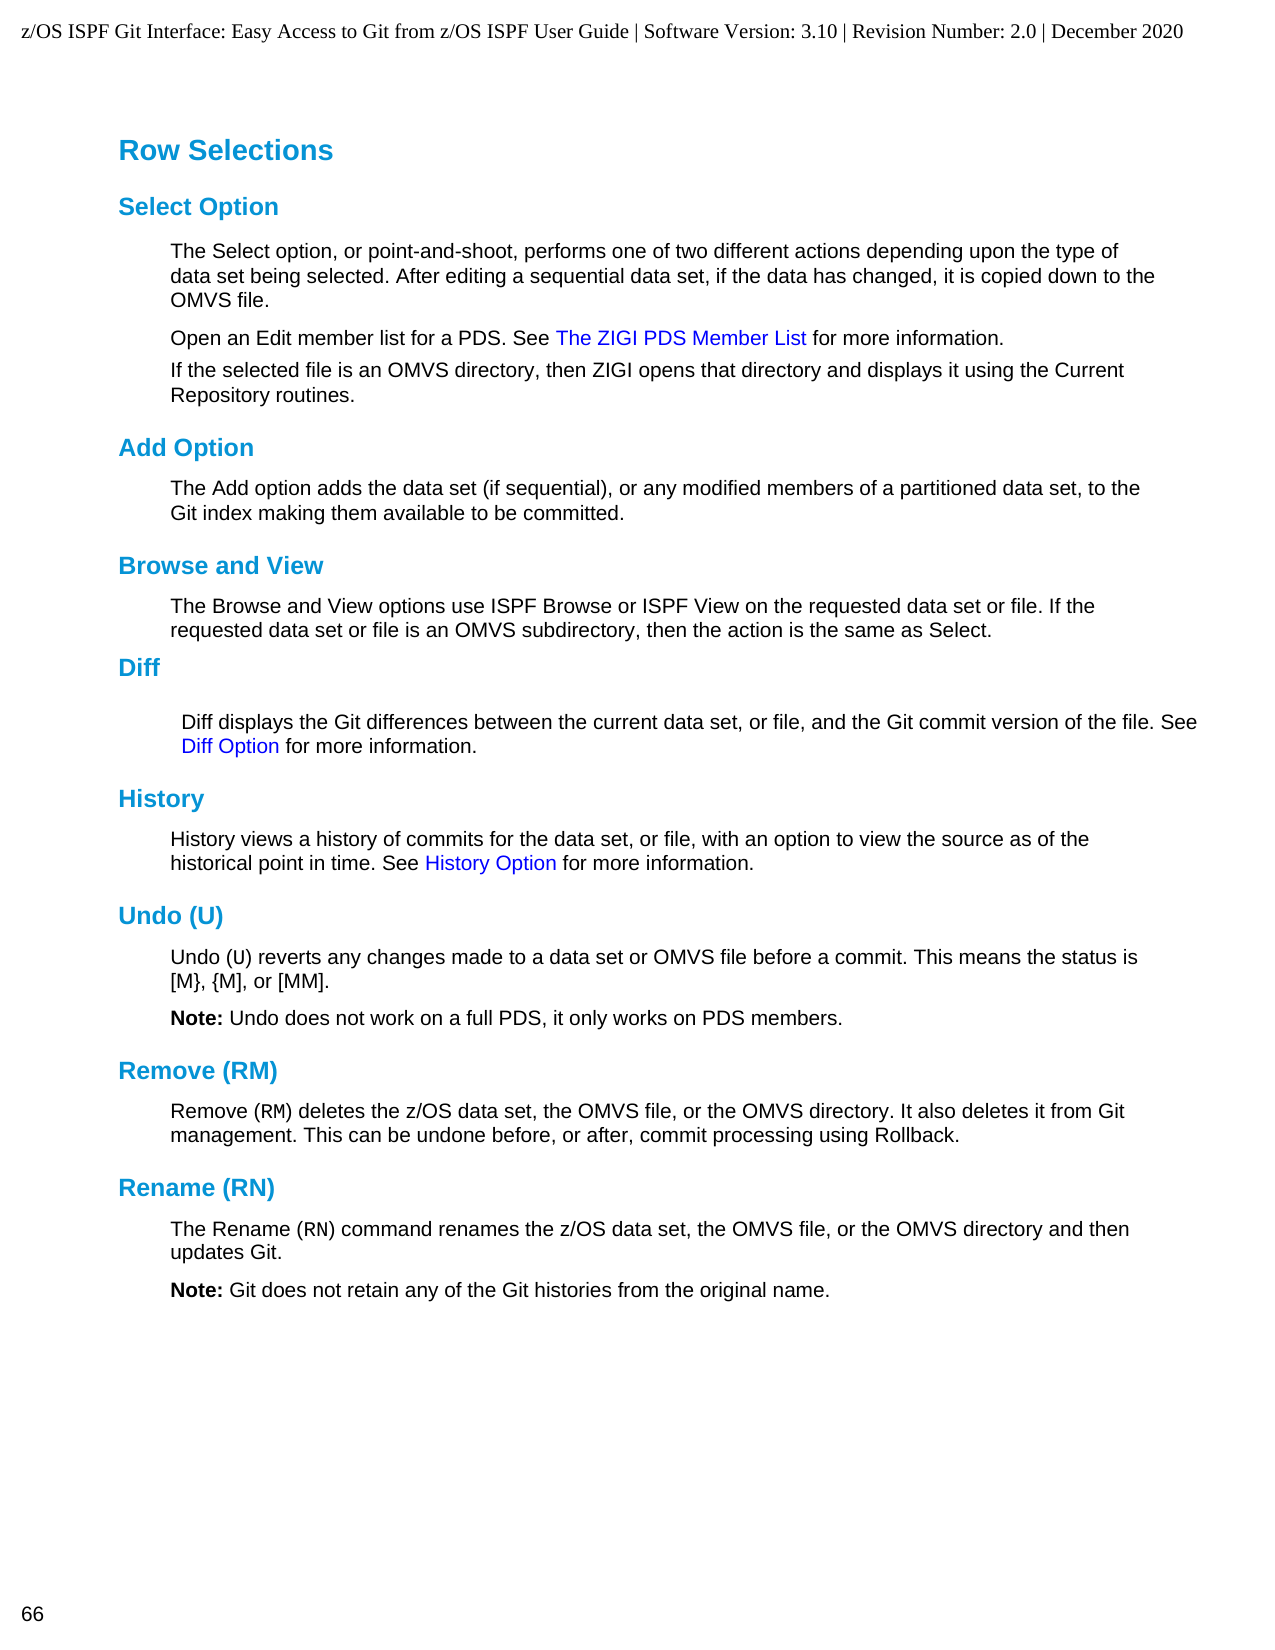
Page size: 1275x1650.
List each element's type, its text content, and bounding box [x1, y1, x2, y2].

text The Rename (RN) command renames the z/OS data set, the OMVS file, or the OMVS directory and then updates Git. [170, 1216, 1159, 1264]
text The Select option, or point-and-shoot, performs one of two different actions depending upon the type of data set being selected. After editing a sequential data set, if the data has changed, it is copied down to the OMVS file. [170, 239, 1159, 312]
subtitle Add Option [118, 433, 1214, 462]
text Undo (U) reverts any changes made to a data set or OMVS file before a commit. This means the status is [M}, {M], or [MM]. [170, 945, 1159, 992]
text The Browse and View options use ISPF Browse or ISPF View on the requested data set or file. If the requested data set or file is an OMVS subdirectory, then the action is the same as Select. [170, 594, 1159, 642]
text History views a history of commits for the data set, or file, with an option to view the source as of the historical point in time. See History Option for more information. [170, 826, 1159, 875]
text Diff displays the Git differences between the current data set, or file, and the Git commit version of the file. See Diff Option for more information. [181, 710, 1214, 758]
text The Add option adds the data set (if sequential), or any modified members of a partitioned data set, to the Git index making them available to be committed. [170, 476, 1159, 524]
subtitle Undo (U) [118, 901, 1214, 930]
text If the selected file is an OMVS directory, then ZIGI opens that directory and displays it using the Current Repository routines. [170, 358, 1214, 407]
subtitle Remove (RM) [118, 1056, 1214, 1084]
subtitle Browse and View [118, 551, 1214, 580]
subtitle History [118, 783, 1214, 812]
text Remove (RM) deletes the z/OS data set, the OMVS file, or the OMVS directory. It also deletes it from Git management. This can be undone before, or after, commit processing using Rollback. [170, 1099, 1214, 1147]
subtitle Select Option [118, 192, 1214, 221]
text Open an Edit member list for a PDS. See The ZIGI PDS Member List for more information. [170, 326, 1214, 349]
text Note: Undo does not work on a full PDS, it only works on PDS members. [170, 1006, 1214, 1030]
subtitle Diff [118, 652, 1214, 710]
subtitle Rename (RN) [118, 1173, 1214, 1202]
text Note: Git does not retain any of the Git histories from the original name. [170, 1278, 1214, 1302]
subtitle Row Selections [118, 133, 1214, 166]
